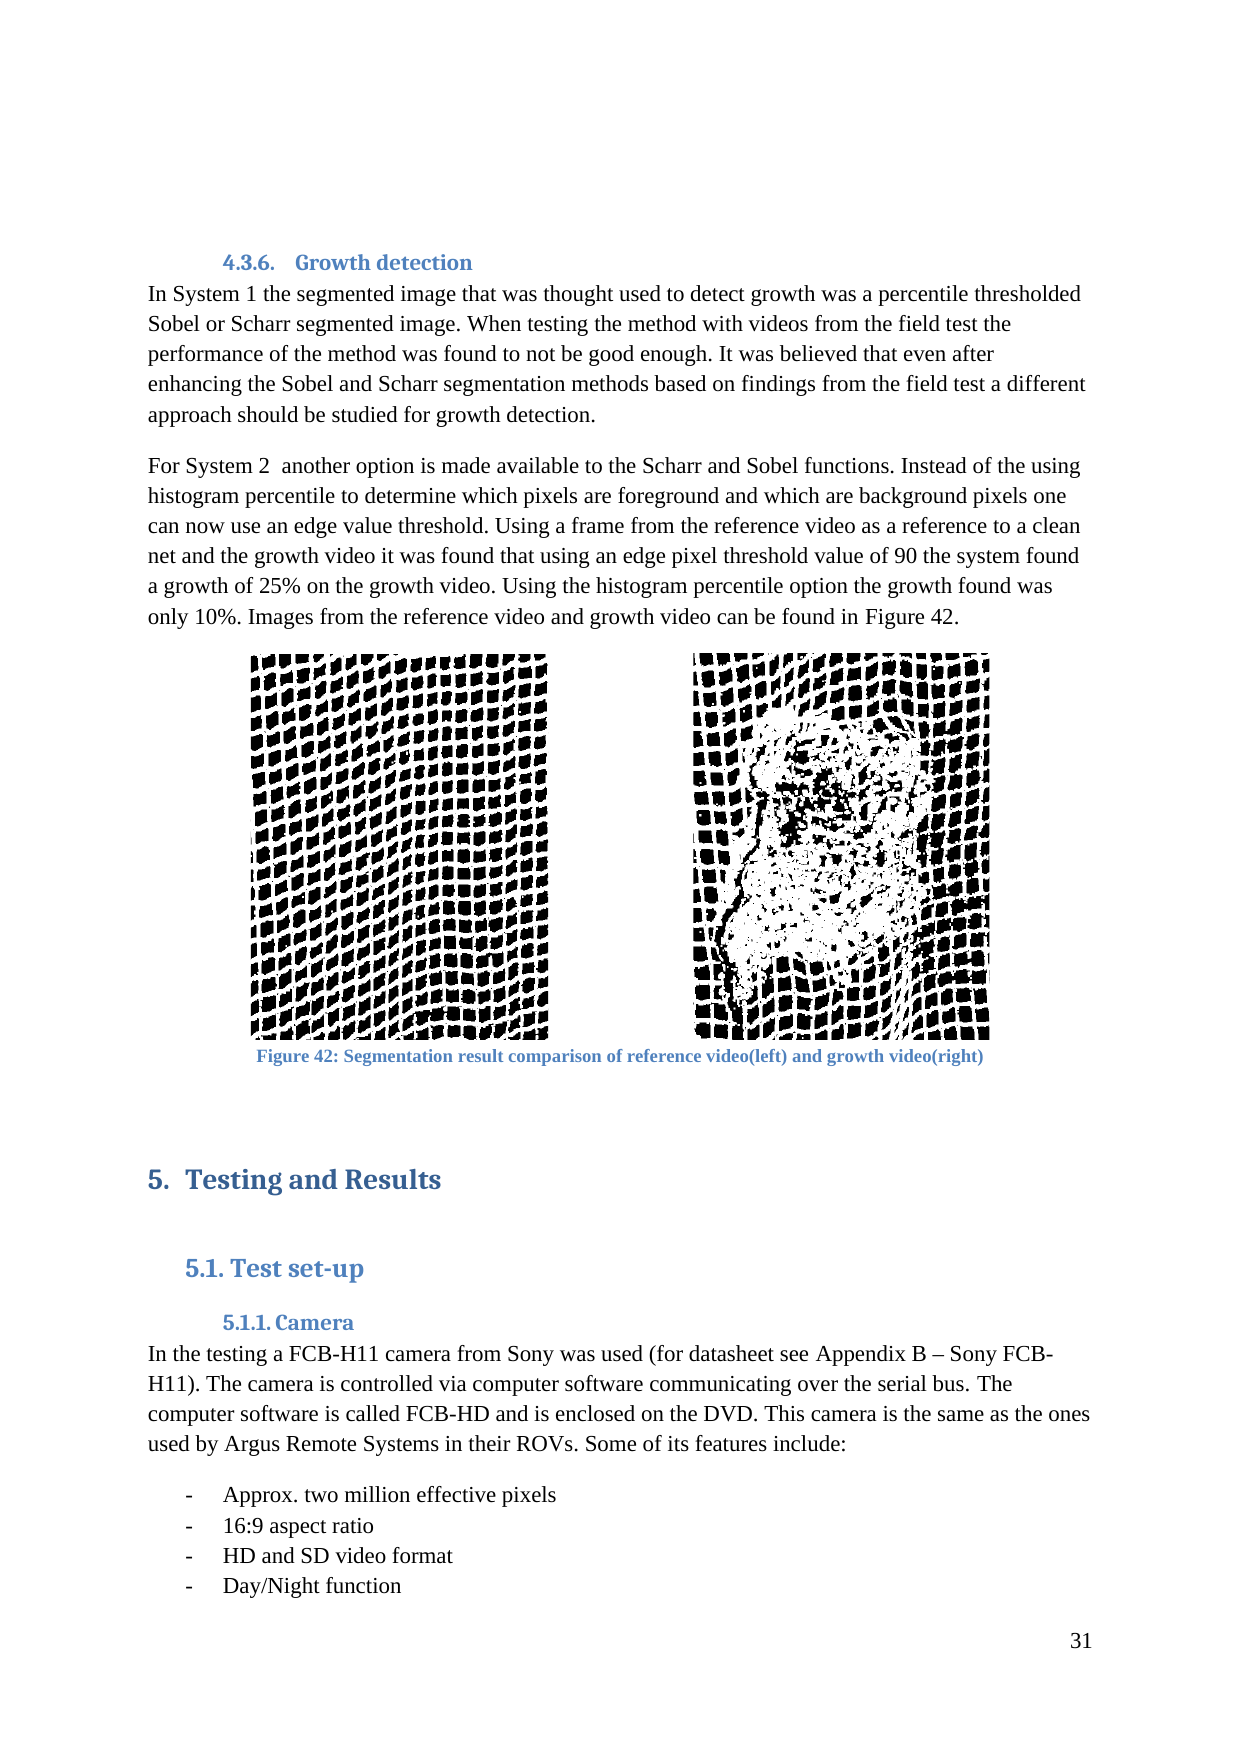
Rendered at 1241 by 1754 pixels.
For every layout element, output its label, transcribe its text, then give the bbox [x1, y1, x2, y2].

subtitle Growth detection [223, 250, 1093, 276]
subtitle Test set-up [185, 1253, 1093, 1284]
text Figure 42: Segmentation result comparison of reference video(left) and growth video(right) [148, 1045, 1093, 1066]
picture [250, 654, 549, 1040]
list Approx. two million effective pixels [185, 1482, 1093, 1508]
text For System 2 another option is made available to the Scharr and Sobel functions. Instead of the using histogram percentile to determine which pixels are foreground and which are background pixels one can now use an edge value threshold. Using a frame from the reference video as a reference to a clean net and the growth video it was found that using an edge pixel threshold value of 90 the system found a growth of 25% on the growth video. Using the histogram percentile option the growth found was only 10%. Images from the reference video and growth video can be found in Figure 42. [148, 452, 1093, 629]
list Day/Night function [185, 1572, 1093, 1598]
text In System 1 the segmented image that was thought used to detect growth was a percentile thresholded Sobel or Scharr segmented image. When testing the method with videos from the field test the performance of the method was found to not be good enough. It was believed that even after enhancing the Sobel and Scharr segmentation methods based on findings from the field test a different approach should be studied for growth detection. [148, 280, 1093, 427]
list 16:9 aspect ratio [185, 1512, 1093, 1538]
subtitle Camera [223, 1310, 1093, 1336]
subtitle Testing and Results [148, 1163, 1093, 1197]
list HD and SD video format [185, 1542, 1093, 1568]
text In the testing a FCB-H11 camera from Sony was used (for datasheet see Appendix B – Sony FCB-H11). The camera is controlled via computer software communicating over the serial bus. The computer software is called FCB-HD and is enclosed on the DVD. This camera is the same as the ones used by Argus Remote Systems in their ROVs. Some of its features include: [148, 1340, 1093, 1457]
picture [693, 653, 990, 1040]
